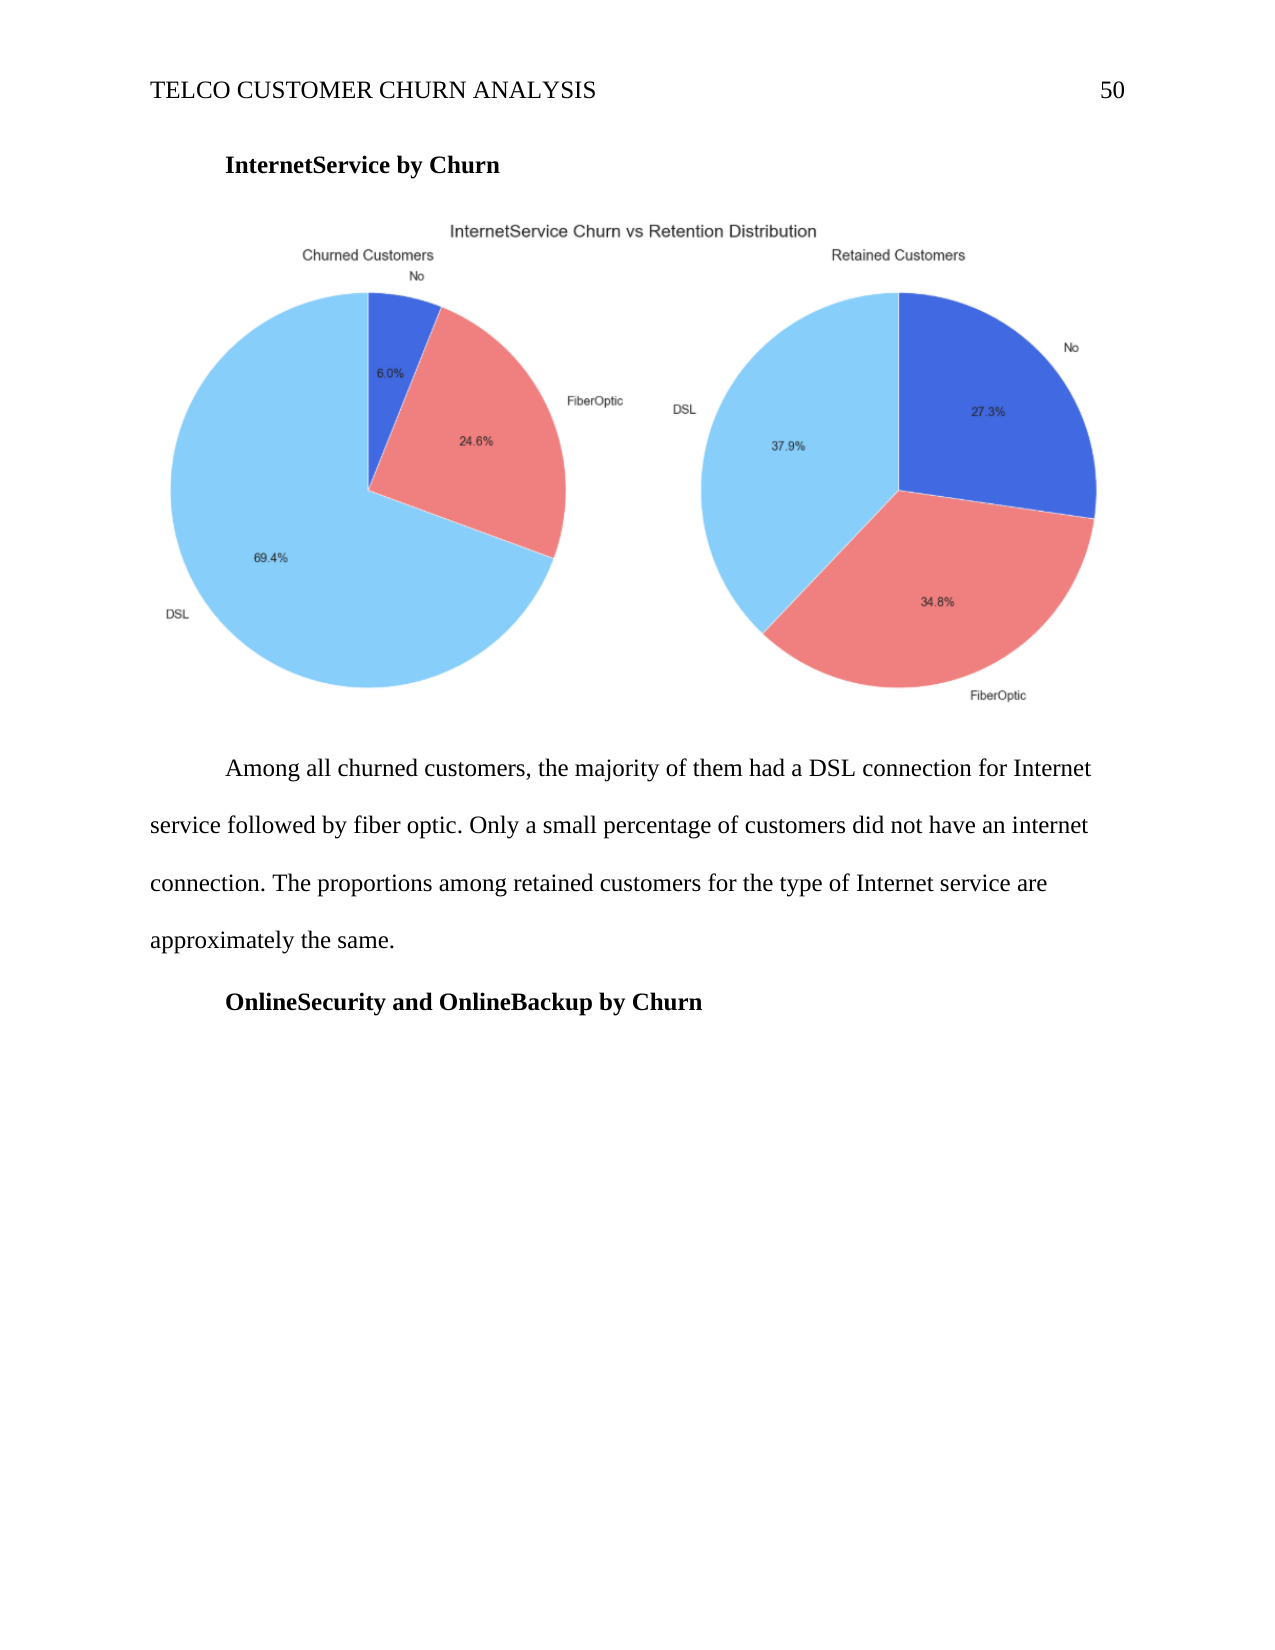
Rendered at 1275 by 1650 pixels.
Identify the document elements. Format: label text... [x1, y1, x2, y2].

subtitle OnlineSecurity and OnlineBackup by Churn [150, 987, 1125, 1016]
subtitle InternetService by Churn [150, 150, 1125, 179]
text Among all churned customers, the majority of them had a DSL connection for Internet service followed by fiber optic. Only a small percentage of customers did not have an internet connection. The proportions among retained customers for the type of Internet service are approximately the same. [150, 753, 1125, 954]
picture [150, 207, 1125, 724]
